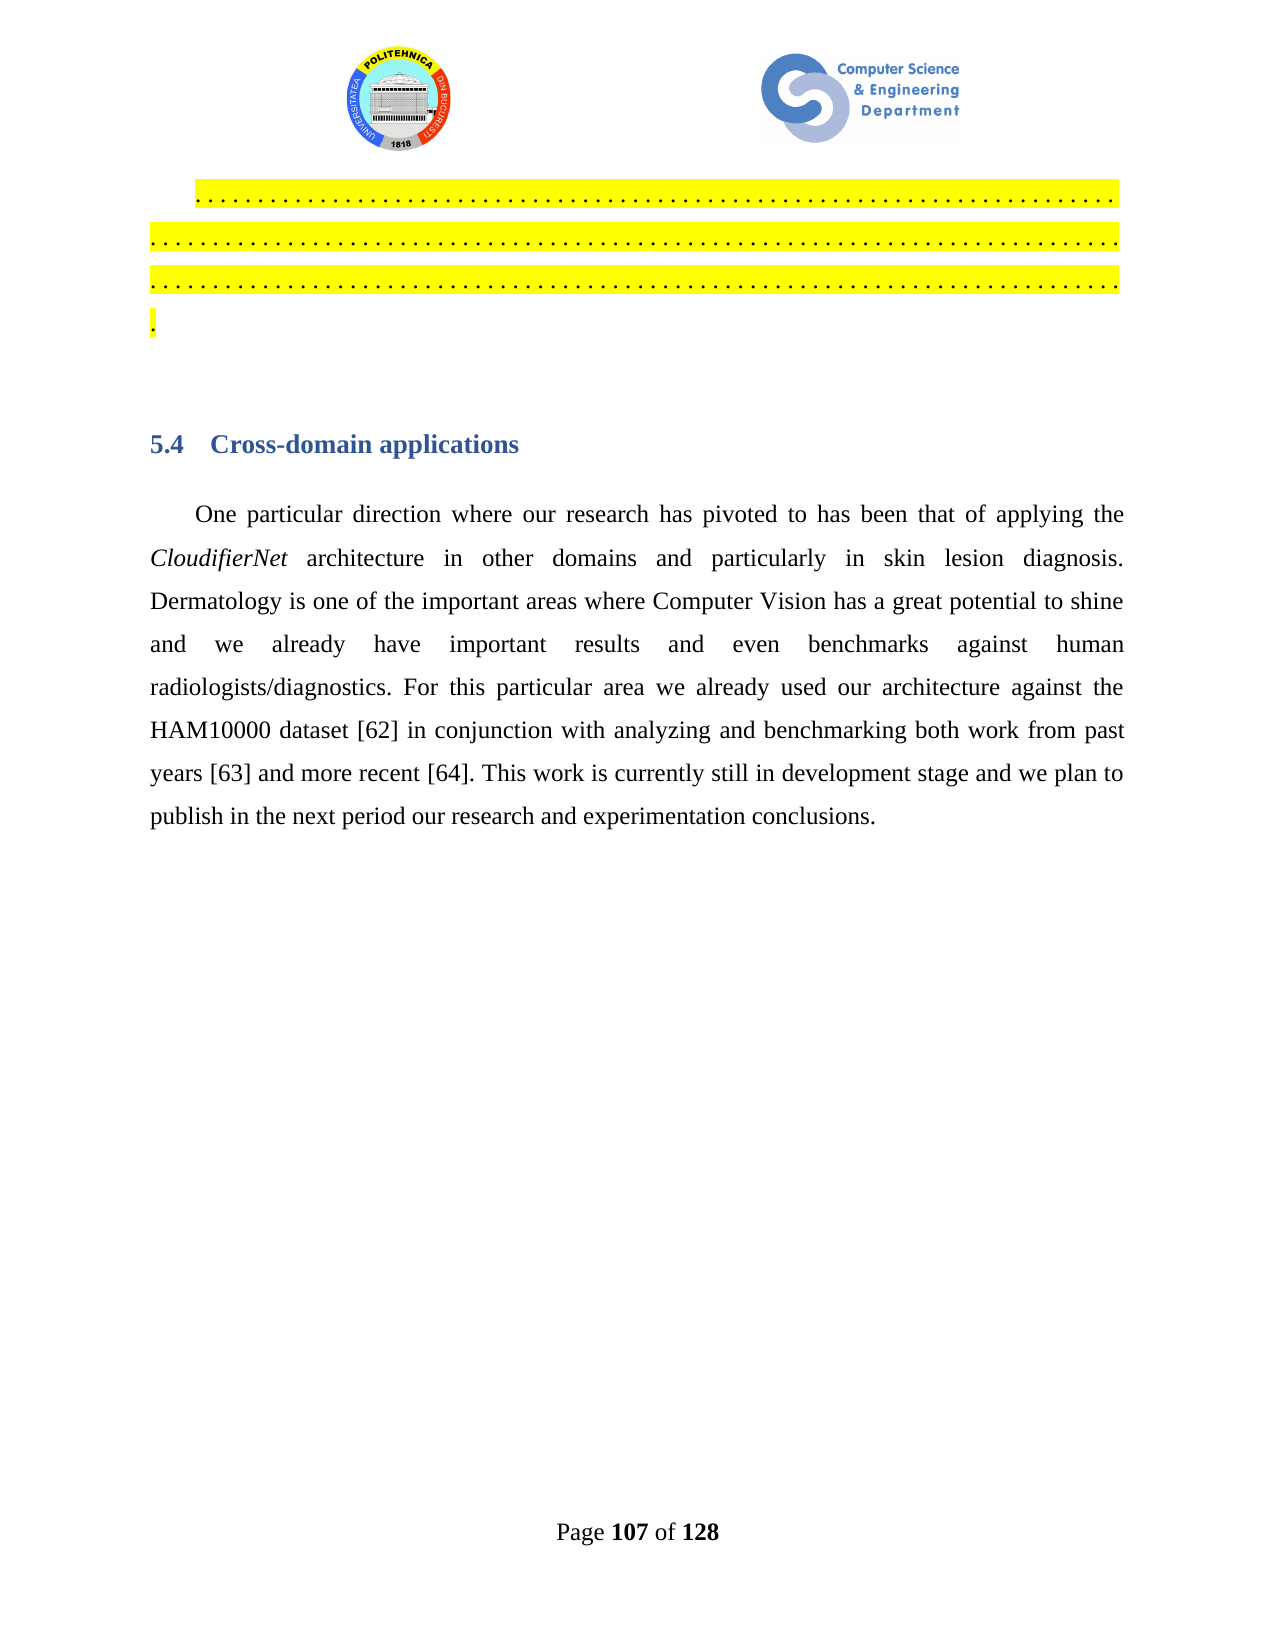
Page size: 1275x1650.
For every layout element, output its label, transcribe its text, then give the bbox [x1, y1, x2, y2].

text . . . . . . . . . . . . . . . . . . . . . . . . . . . . . . . . . . . . . . . . . . . . . . . . . . . . . . . . . . . . . . . . . . . . . . . . . . . . . . . . . . . . . . . . . . . . . . . . . . . . . . . . . . . . . . . . . . . . . . . . . . . . . . . . . . . . . . . . . . . . . . . . . . . . . . . . . . . . . . . . . . . . . . . . . . . . . . . . . . . . . . . . . . . . . . . . . . . . . . . . . . . . . . . . . . . . . . . . . . . . . . . . . . . . . . . [150, 179, 1125, 337]
text One particular direction where our research has pivoted to has been that of applying the CloudifierNet architecture in other domains and particularly in skin lesion diagnosis. Dermatology is one of the important areas where Computer Vision has a great potential to shine and we already have important results and even benchmarks against human radiologists/diagnostics. For this particular area we already used our architecture against the HAM10000 dataset in conjunction with analyzing and benchmarking both work from past years and more recent . This work is currently still in development stage and we plan to publish in the next period our research and experimentation conclusions. [150, 499, 1125, 830]
picture [346, 46, 451, 151]
subtitle Cross-domain applications [150, 428, 1125, 459]
picture [760, 53, 963, 144]
